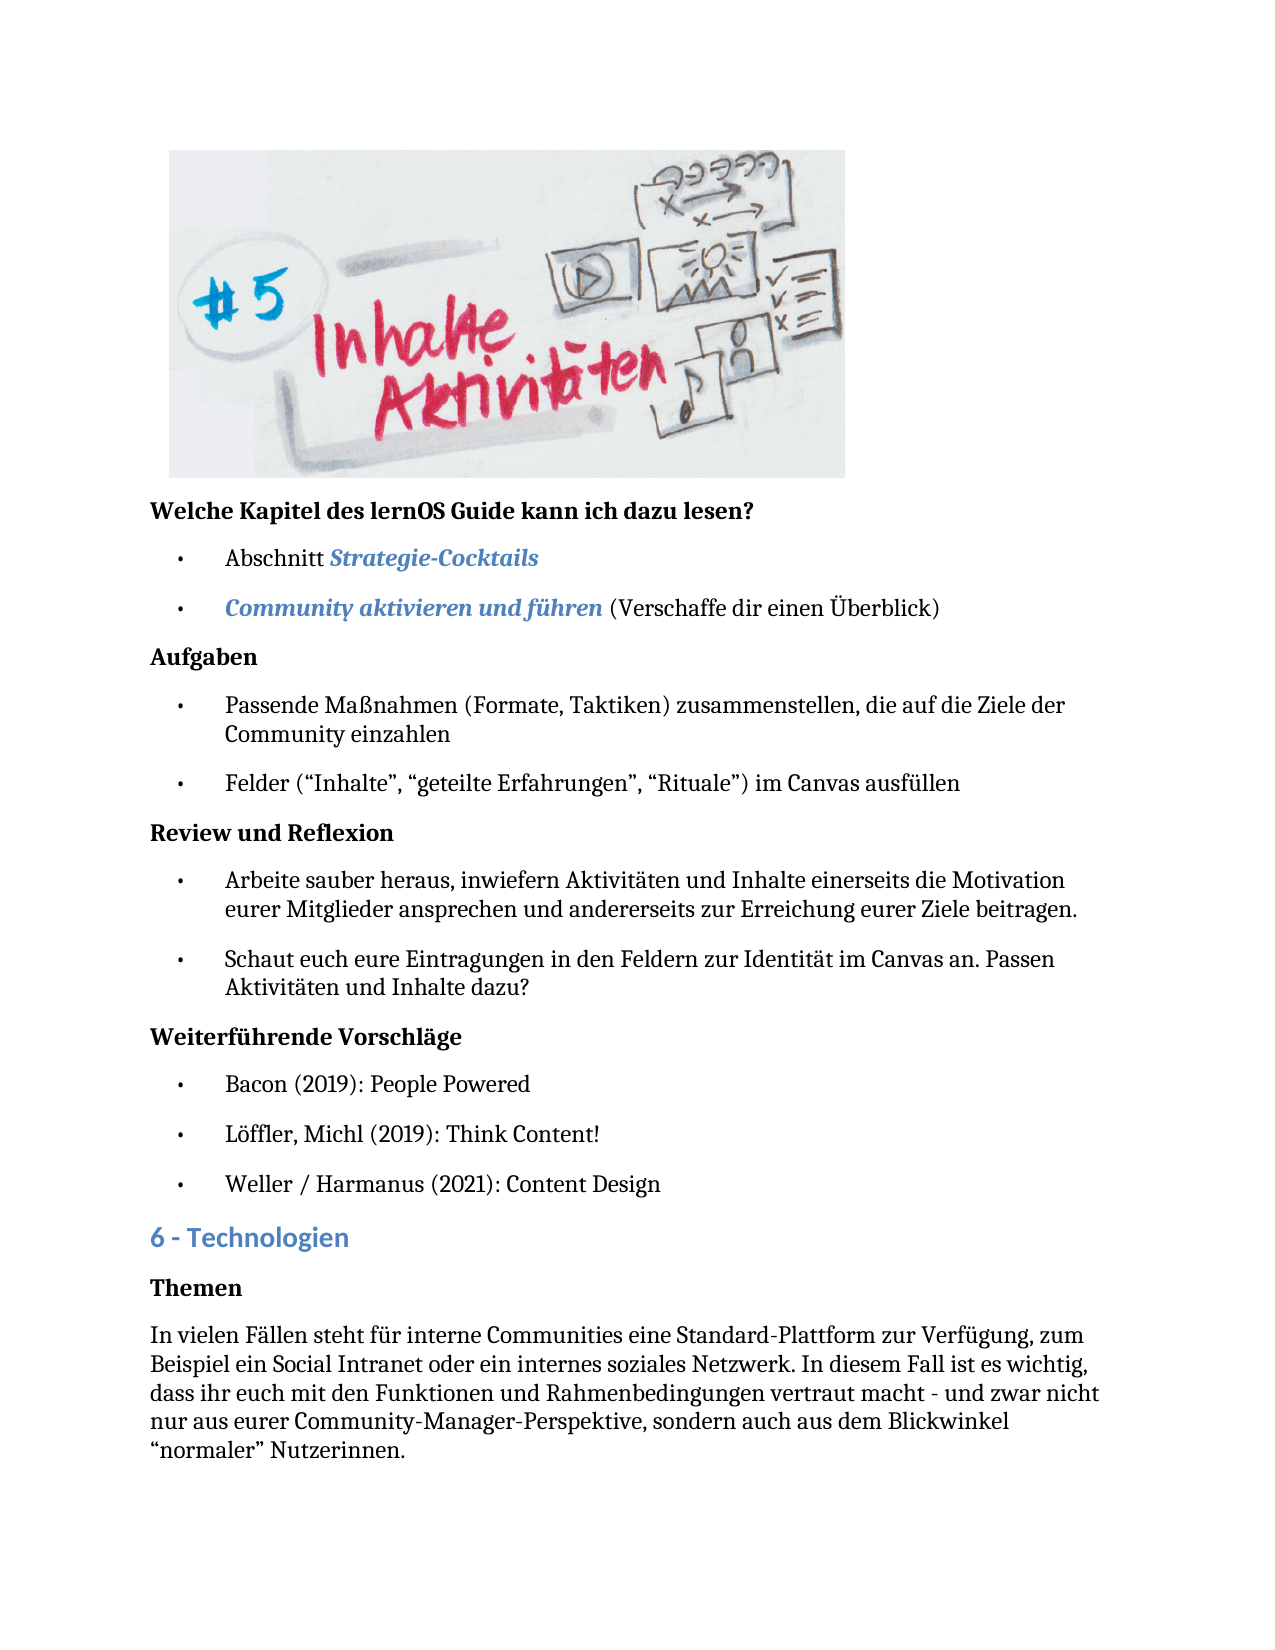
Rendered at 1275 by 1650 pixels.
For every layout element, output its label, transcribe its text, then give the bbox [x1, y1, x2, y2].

text Welche Kapitel des lernOS Guide kann ich dazu lesen? [150, 497, 1125, 525]
text Aufgaben [150, 643, 1125, 672]
list Löffler, Michl (2019): Think Content! [175, 1120, 1125, 1149]
list Arbeite sauber heraus, inwiefern Aktivitäten und Inhalte einerseits die Motivation eurer Mitglieder ansprechen und andererseits zur Erreichung eurer Ziele beitragen. [175, 866, 1125, 924]
list Schaut euch eure Eintragungen in den Feldern zur Identität im Canvas an. Passen Aktivitäten und Inhalte dazu? [175, 944, 1125, 1002]
list Bacon (2019): People Powered [175, 1070, 1125, 1099]
picture [168, 150, 846, 478]
subtitle 6 - Technologien [150, 1219, 1125, 1255]
list Passende Maßnahmen (Formate, Taktiken) zusammenstellen, die auf die Ziele der Community einzahlen [175, 691, 1125, 748]
text Weiterführende Vorschläge [150, 1023, 1125, 1052]
list Community aktivieren und führen (Verschaffe dir einen Überblick) [175, 594, 1125, 622]
list Weller / Harmanus (2021): Content Design [175, 1169, 1125, 1198]
text Themen [150, 1273, 1125, 1302]
text In vielen Fällen steht für interne Communities eine Standard-Plattform zur Verfügung, zum Beispiel ein Social Intranet oder ein internes soziales Netzwerk. In diesem Fall ist es wichtig, dass ihr euch mit den Funktionen und Rahmenbedingungen vertraut macht - und zwar nicht nur aus eurer Community-Manager-Perspektive, sondern auch aus dem Blickwinkel “normaler” Nutzerinnen. [150, 1321, 1125, 1465]
list Abschnitt Strategie-Cocktails [175, 544, 1125, 573]
list Felder (“Inhalte”, “geteilte Erfahrungen”, “Rituale”) im Canvas ausfüllen [175, 769, 1125, 798]
text Review und Reflexion [150, 819, 1125, 847]
